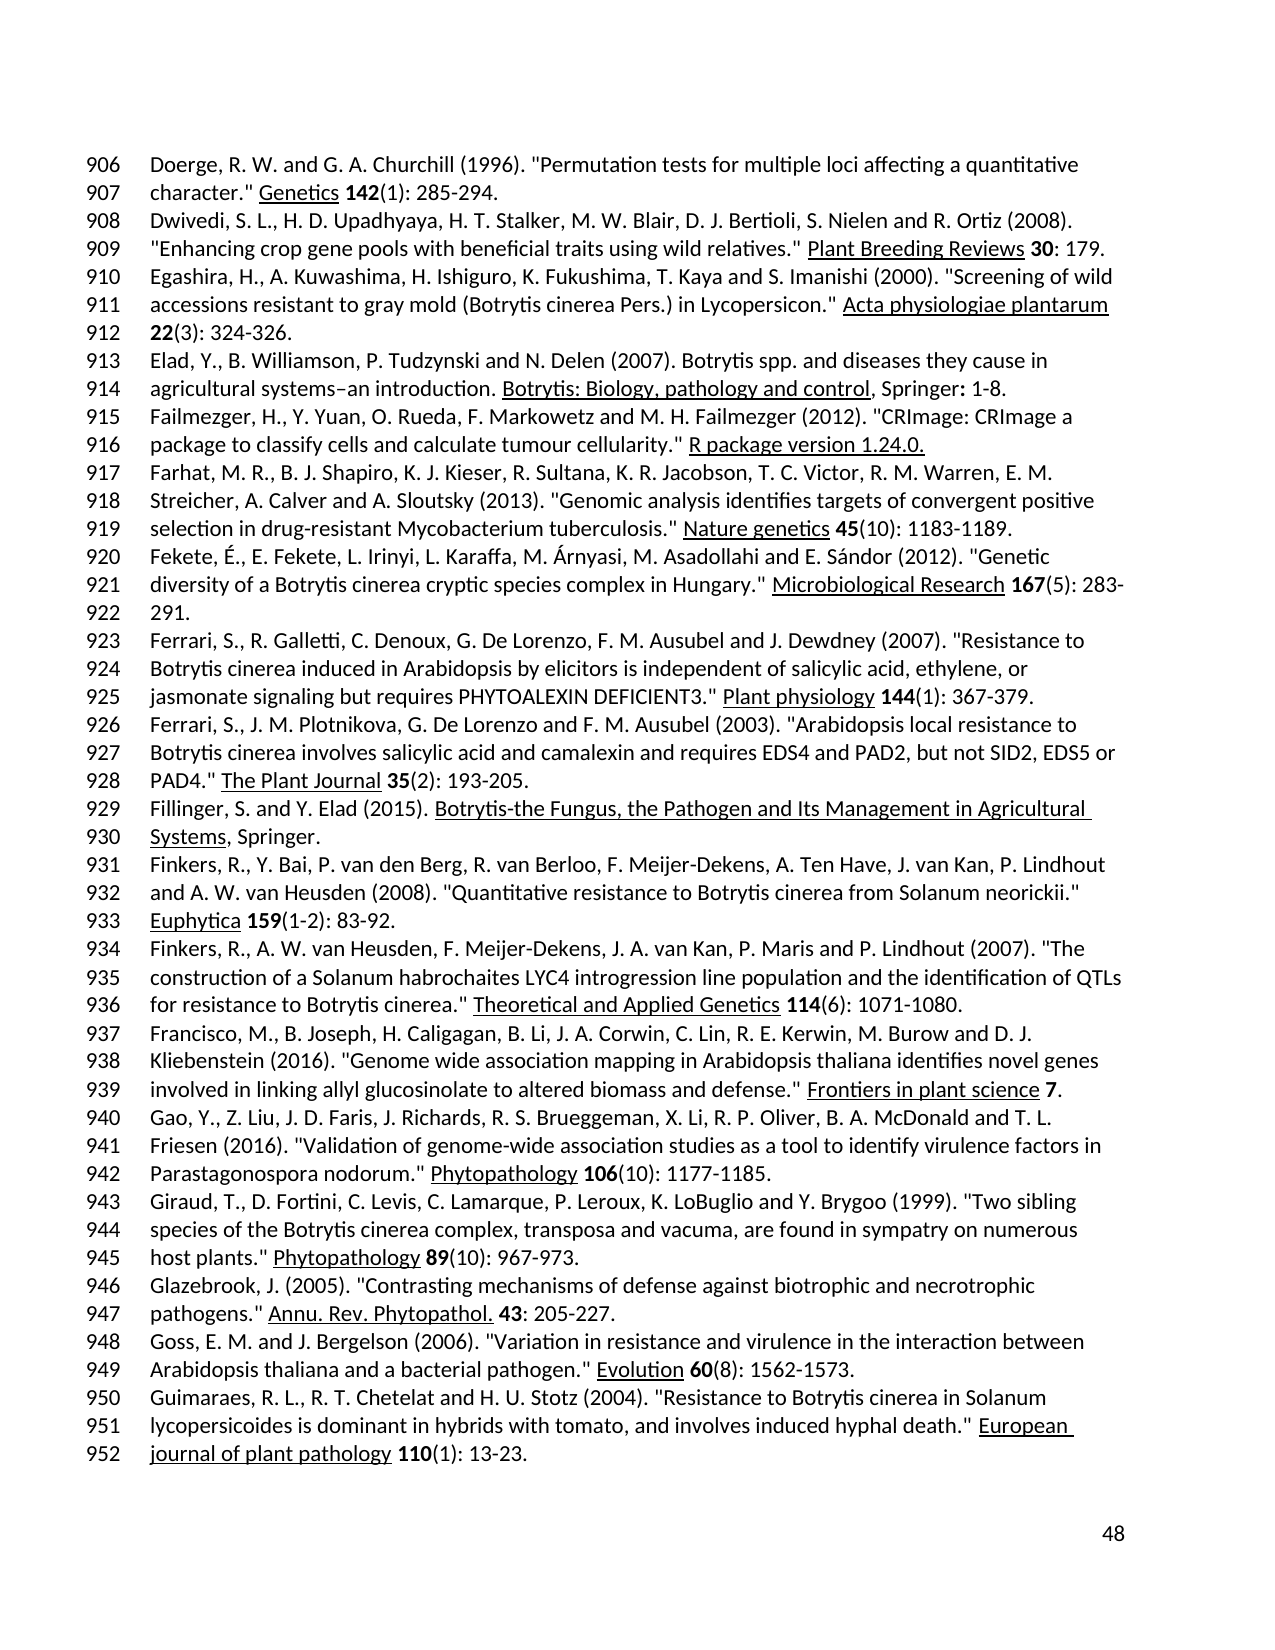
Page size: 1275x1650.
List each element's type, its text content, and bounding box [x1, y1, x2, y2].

text Francisco, M., B. Joseph, H. Caligagan, B. Li, J. A. Corwin, C. Lin, R. E. Kerwin, M. Burow and D. J. Kliebenstein (2016). "Genome wide association mapping in Arabidopsis thaliana identifies novel genes involved in linking allyl glucosinolate to altered biomass and defense." Frontiers in plant science 7. [150, 1019, 1125, 1103]
text Elad, Y., B. Williamson, P. Tudzynski and N. Delen (2007). Botrytis spp. and diseases they cause in agricultural systems–an introduction. Botrytis: Biology, pathology and control, Springer: 1-8. [150, 346, 1125, 402]
text Giraud, T., D. Fortini, C. Levis, C. Lamarque, P. Leroux, K. LoBuglio and Y. Brygoo (1999). "Two sibling species of the Botrytis cinerea complex, transposa and vacuma, are found in sympatry on numerous host plants." Phytopathology 89(10): 967-973. [150, 1187, 1125, 1271]
text Finkers, R., A. W. van Heusden, F. Meijer-Dekens, J. A. van Kan, P. Maris and P. Lindhout (2007). "The construction of a Solanum habrochaites LYC4 introgression line population and the identification of QTLs for resistance to Botrytis cinerea." Theoretical and Applied Genetics 114(6): 1071-1080. [150, 934, 1125, 1019]
text Ferrari, S., R. Galletti, C. Denoux, G. De Lorenzo, F. M. Ausubel and J. Dewdney (2007). "Resistance to Botrytis cinerea induced in Arabidopsis by elicitors is independent of salicylic acid, ethylene, or jasmonate signaling but requires PHYTOALEXIN DEFICIENT3." Plant physiology 144(1): 367-379. [150, 626, 1125, 710]
text Fillinger, S. and Y. Elad (2015). Botrytis-the Fungus, the Pathogen and Its Management in Agricultural Systems, Springer. [150, 794, 1125, 851]
text Guimaraes, R. L., R. T. Chetelat and H. U. Stotz (2004). "Resistance to Botrytis cinerea in Solanum lycopersicoides is dominant in hybrids with tomato, and involves induced hyphal death." European journal of plant pathology 110(1): 13-23. [150, 1383, 1125, 1467]
text Goss, E. M. and J. Bergelson (2006). "Variation in resistance and virulence in the interaction between Arabidopsis thaliana and a bacterial pathogen." Evolution 60(8): 1562-1573. [150, 1327, 1125, 1383]
text Failmezger, H., Y. Yuan, O. Rueda, F. Markowetz and M. H. Failmezger (2012). "CRImage: CRImage a package to classify cells and calculate tumour cellularity." R package version 1.24.0. [150, 402, 1125, 458]
text Farhat, M. R., B. J. Shapiro, K. J. Kieser, R. Sultana, K. R. Jacobson, T. C. Victor, R. M. Warren, E. M. Streicher, A. Calver and A. Sloutsky (2013). "Genomic analysis identifies targets of convergent positive selection in drug-resistant Mycobacterium tuberculosis." Nature genetics 45(10): 1183-1189. [150, 458, 1125, 542]
text Doerge, R. W. and G. A. Churchill (1996). "Permutation tests for multiple loci affecting a quantitative character." Genetics 142(1): 285-294. [150, 150, 1125, 206]
text Dwivedi, S. L., H. D. Upadhyaya, H. T. Stalker, M. W. Blair, D. J. Bertioli, S. Nielen and R. Ortiz (2008). "Enhancing crop gene pools with beneficial traits using wild relatives." Plant Breeding Reviews 30: 179. [150, 206, 1125, 262]
text Finkers, R., Y. Bai, P. van den Berg, R. van Berloo, F. Meijer-Dekens, A. Ten Have, J. van Kan, P. Lindhout and A. W. van Heusden (2008). "Quantitative resistance to Botrytis cinerea from Solanum neorickii." Euphytica 159(1-2): 83-92. [150, 851, 1125, 934]
text Gao, Y., Z. Liu, J. D. Faris, J. Richards, R. S. Brueggeman, X. Li, R. P. Oliver, B. A. McDonald and T. L. Friesen (2016). "Validation of genome-wide association studies as a tool to identify virulence factors in Parastagonospora nodorum." Phytopathology 106(10): 1177-1185. [150, 1103, 1125, 1187]
text Fekete, É., E. Fekete, L. Irinyi, L. Karaffa, M. Árnyasi, M. Asadollahi and E. Sándor (2012). "Genetic diversity of a Botrytis cinerea cryptic species complex in Hungary." Microbiological Research 167(5): 283-291. [150, 542, 1125, 626]
text Egashira, H., A. Kuwashima, H. Ishiguro, K. Fukushima, T. Kaya and S. Imanishi (2000). "Screening of wild accessions resistant to gray mold (Botrytis cinerea Pers.) in Lycopersicon." Acta physiologiae plantarum 22(3): 324-326. [150, 262, 1125, 346]
text Glazebrook, J. (2005). "Contrasting mechanisms of defense against biotrophic and necrotrophic pathogens." Annu. Rev. Phytopathol. 43: 205-227. [150, 1271, 1125, 1327]
text Ferrari, S., J. M. Plotnikova, G. De Lorenzo and F. M. Ausubel (2003). "Arabidopsis local resistance to Botrytis cinerea involves salicylic acid and camalexin and requires EDS4 and PAD2, but not SID2, EDS5 or PAD4." The Plant Journal 35(2): 193-205. [150, 710, 1125, 794]
